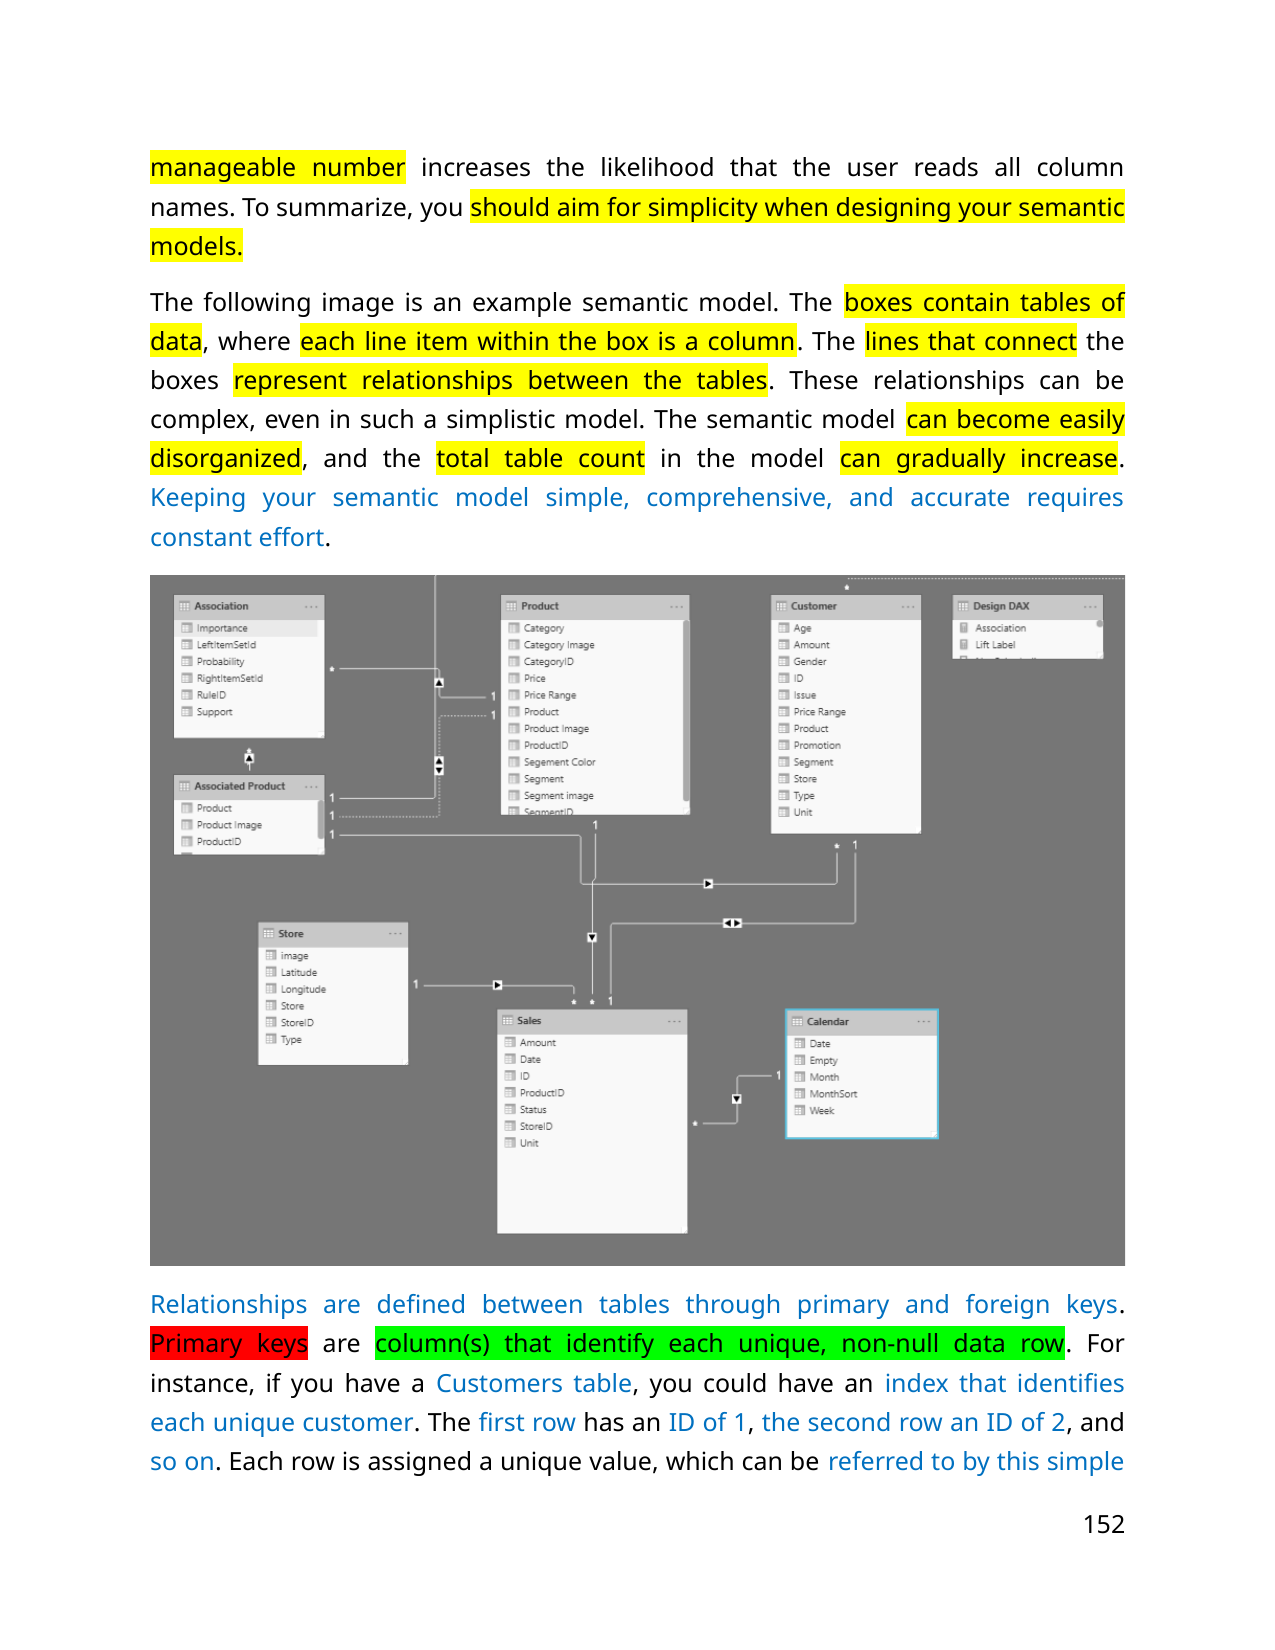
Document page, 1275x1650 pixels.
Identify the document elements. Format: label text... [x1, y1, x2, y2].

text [150, 1287, 1125, 1478]
text The following image is an example semantic model. The boxes contain tables of data, where each line item within the box is a column. The lines that connect the boxes represent relationships between the tables. These relationships can be complex, even in such a simplistic model. The semantic model can become easily disorganized, and the total table count in the model can gradually increase. Keeping your semantic model simple, comprehensive, and accurate requires constant effort. [150, 284, 1125, 553]
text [150, 150, 1125, 262]
picture [150, 575, 1125, 1266]
